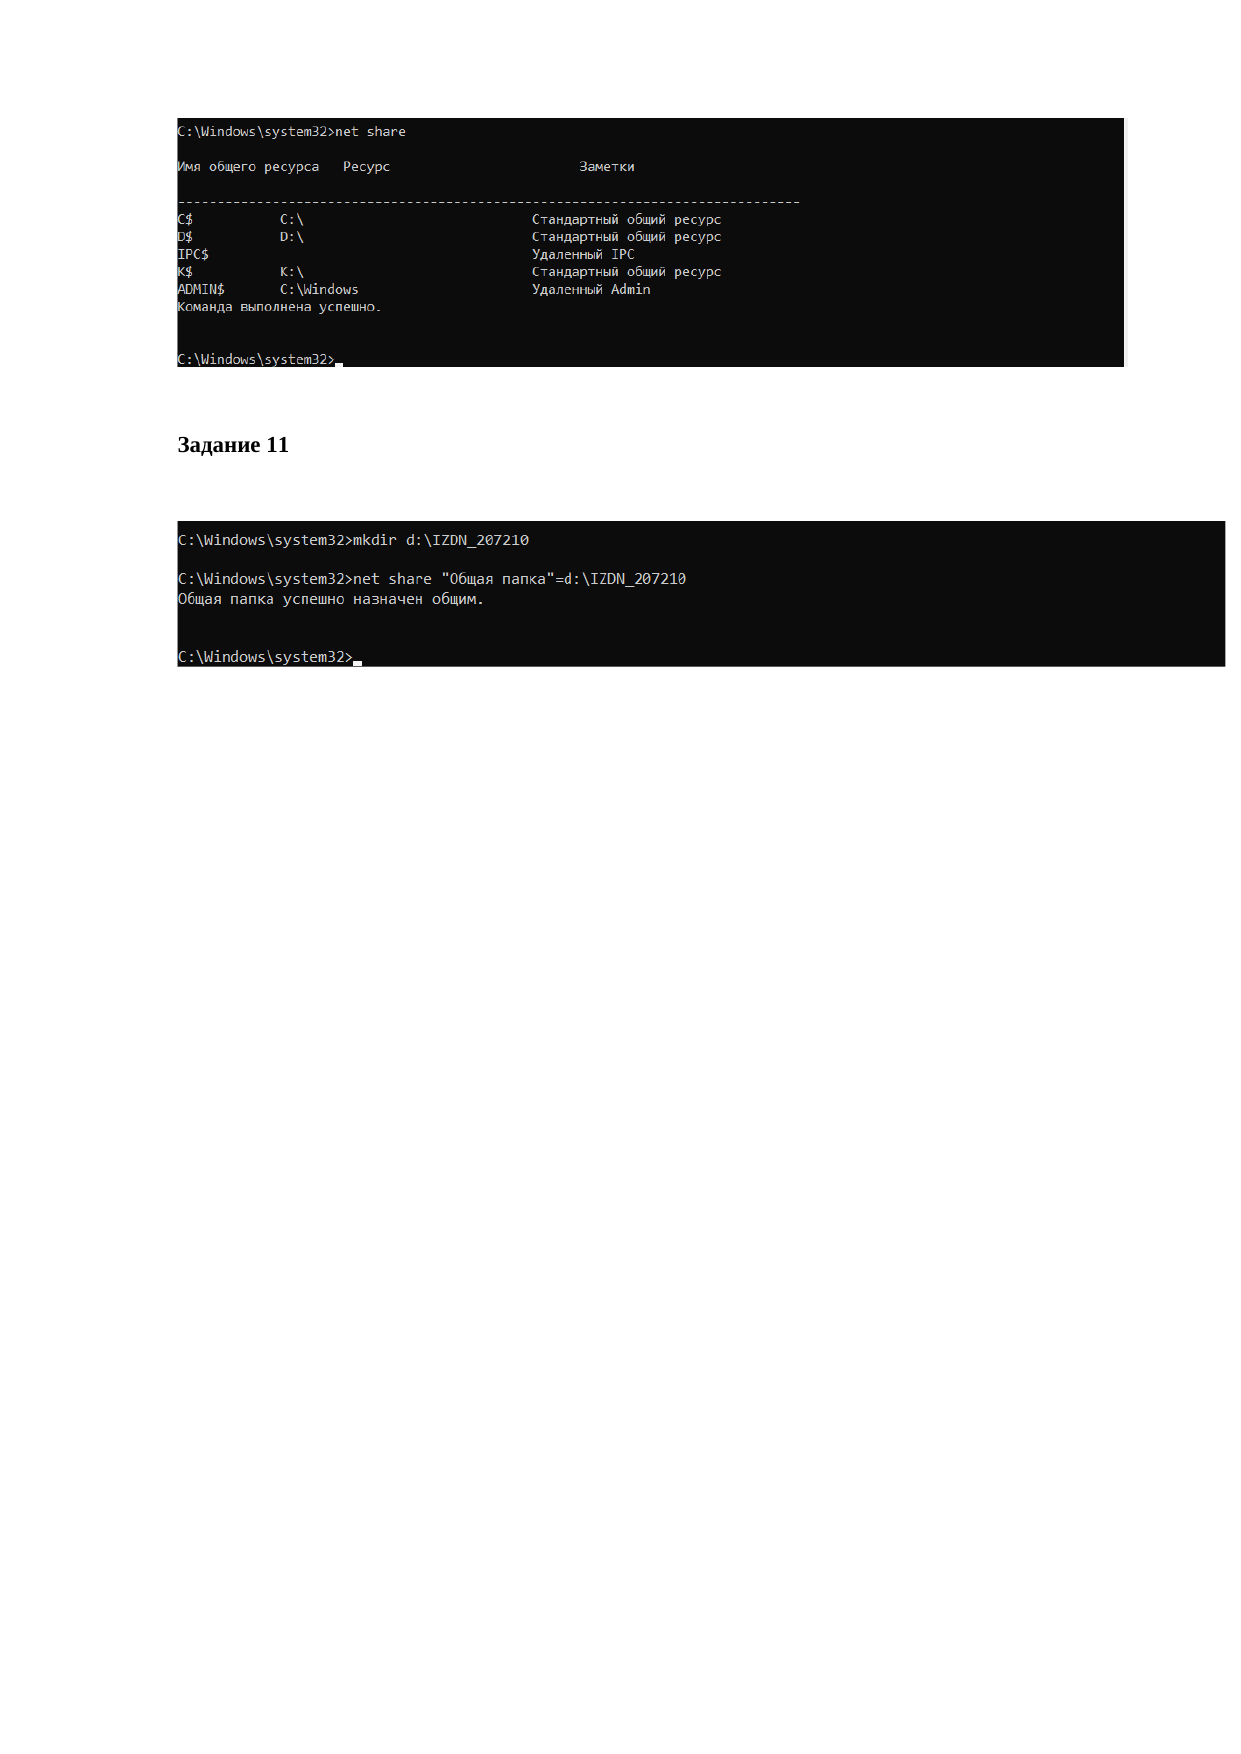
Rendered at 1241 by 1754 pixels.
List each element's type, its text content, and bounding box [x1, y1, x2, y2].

text Задание 11 [177, 431, 1152, 458]
picture [177, 521, 1226, 667]
picture [177, 118, 1128, 367]
